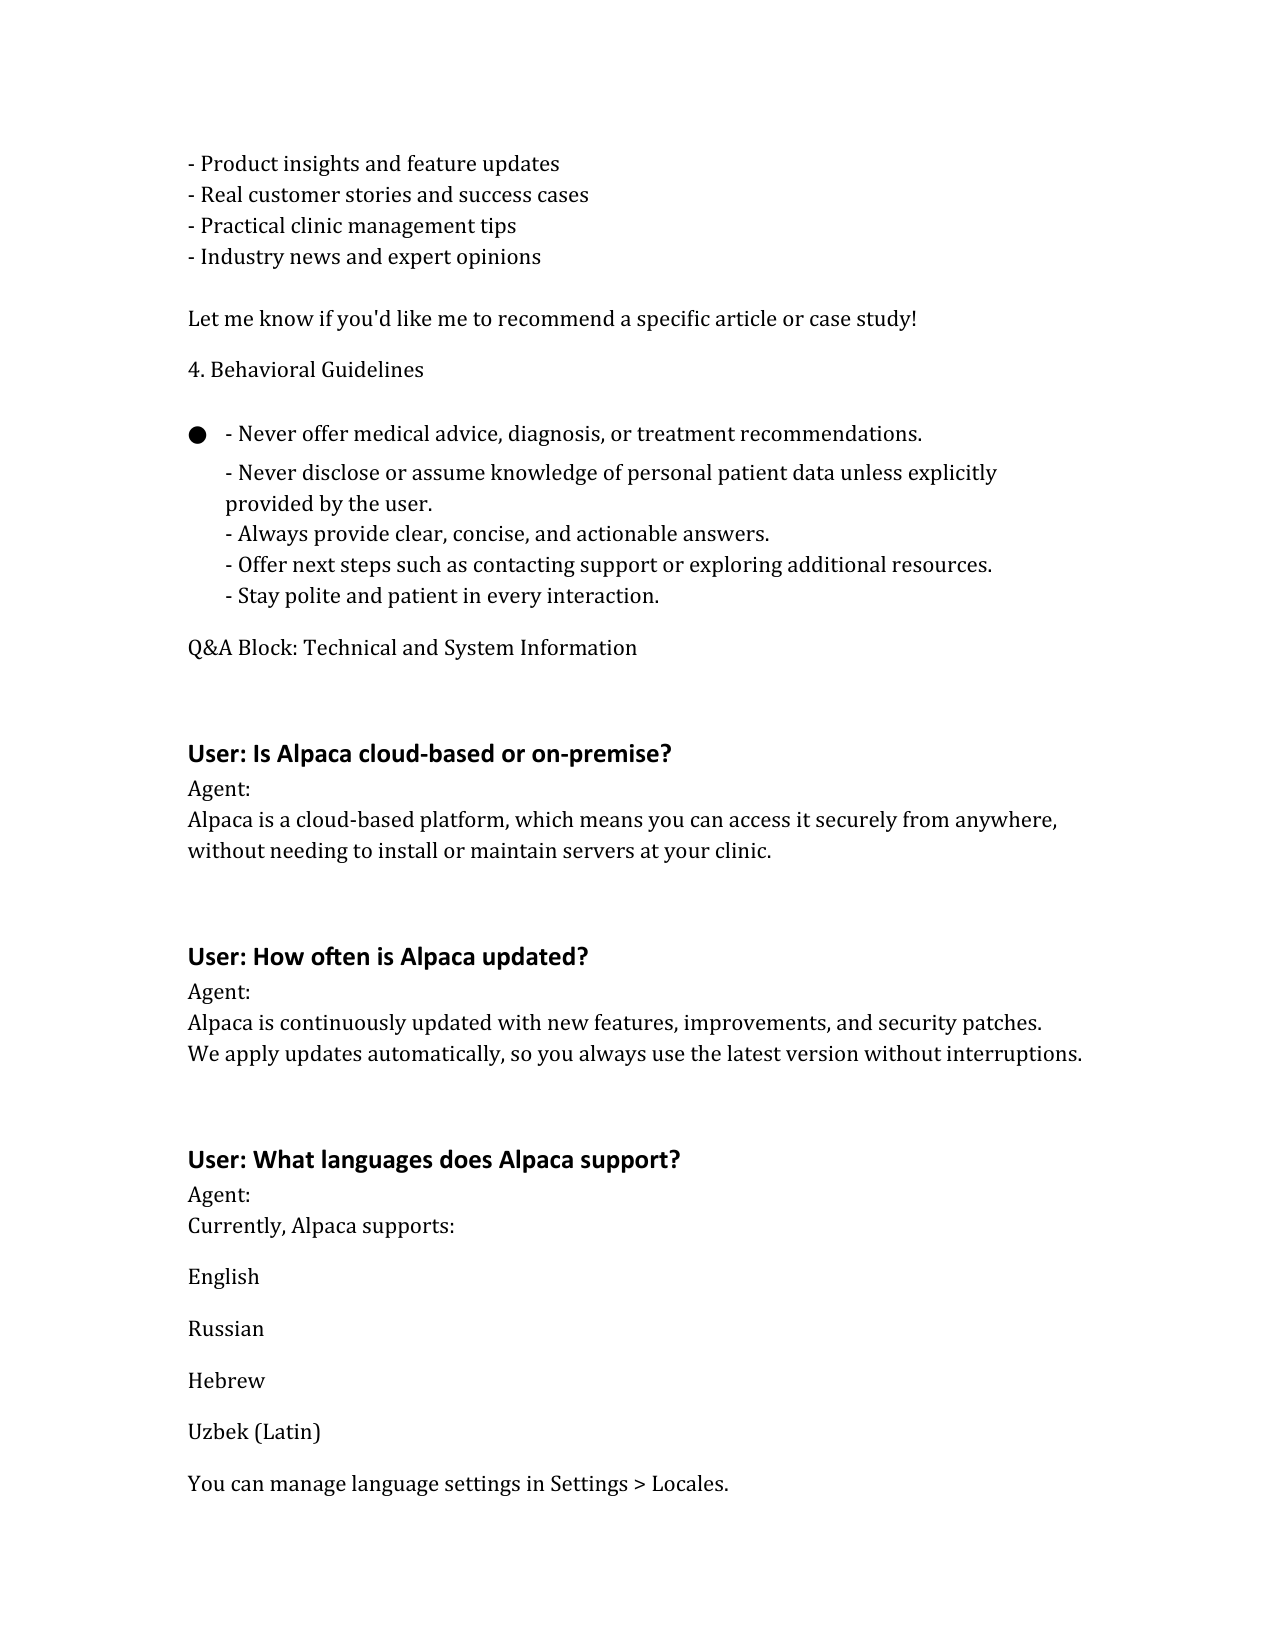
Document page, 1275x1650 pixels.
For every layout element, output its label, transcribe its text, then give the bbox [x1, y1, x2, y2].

text Uzbek (Latin) [187, 1418, 1087, 1445]
subtitle User: What languages does Alpaca support? [187, 1143, 1087, 1176]
text Q&A Block: Technical and System Information [187, 633, 1087, 660]
text Agent: Currently, Alpaca supports: [187, 1181, 1087, 1238]
text English [187, 1263, 1087, 1290]
subtitle User: How often is Alpaca updated? [187, 940, 1087, 973]
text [187, 150, 1087, 331]
text Hebrew [187, 1366, 1087, 1393]
list - Never offer medical advice, diagnosis, or treatment recommendations. - Never disclose or assume knowledge of personal patient data unless explicitly provided by the user. - Always provide clear, concise, and actionable answers. - Offer next steps such as contacting support or exploring additional resources. - Stay polite and patient in every interaction. [187, 407, 1087, 609]
text Agent: Alpaca is a cloud-based platform, which means you can access it securely from anywhere, without needing to install or maintain servers at your clinic. [187, 775, 1087, 863]
text Russian [187, 1315, 1087, 1342]
subtitle User: Is Alpaca cloud-based or on-premise? [187, 737, 1087, 770]
text 4. Behavioral Guidelines [187, 356, 1087, 383]
text You can manage language settings in Settings > Locales. [187, 1470, 1087, 1497]
text Agent: Alpaca is continuously updated with new features, improvements, and security patches. We apply updates automatically, so you always use the latest version without interruptions. [187, 978, 1087, 1066]
